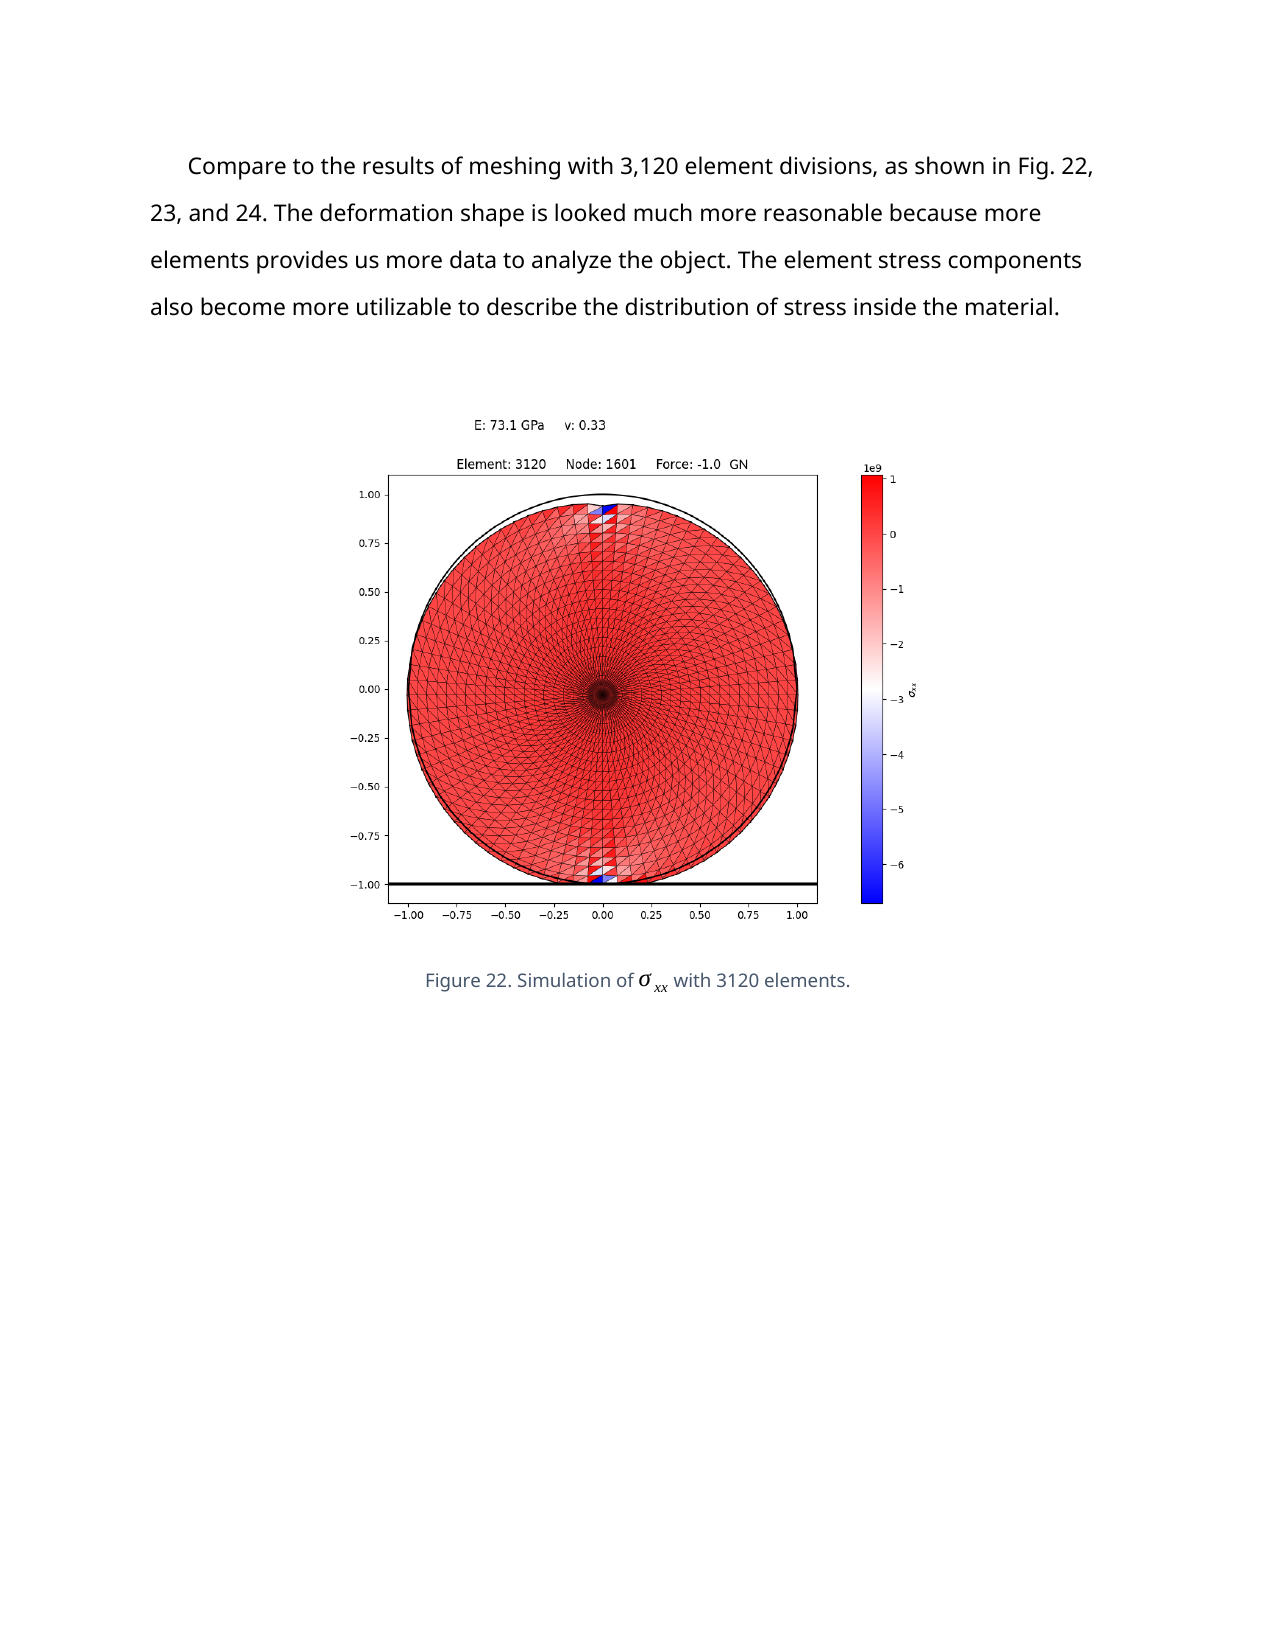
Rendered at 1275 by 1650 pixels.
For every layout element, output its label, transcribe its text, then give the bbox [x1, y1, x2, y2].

picture [337, 409, 938, 934]
text Compare to the results of meshing with 3,120 element divisions, as shown in Fig. 22, 23, and 24. The deformation shape is looked much more reasonable because more elements provides us more data to analyze the object. The element stress components also become more utilizable to describe the distribution of stress inside the material. [150, 150, 1125, 322]
text Figure 22. Simulation of with 3120 elements. [150, 964, 1125, 996]
